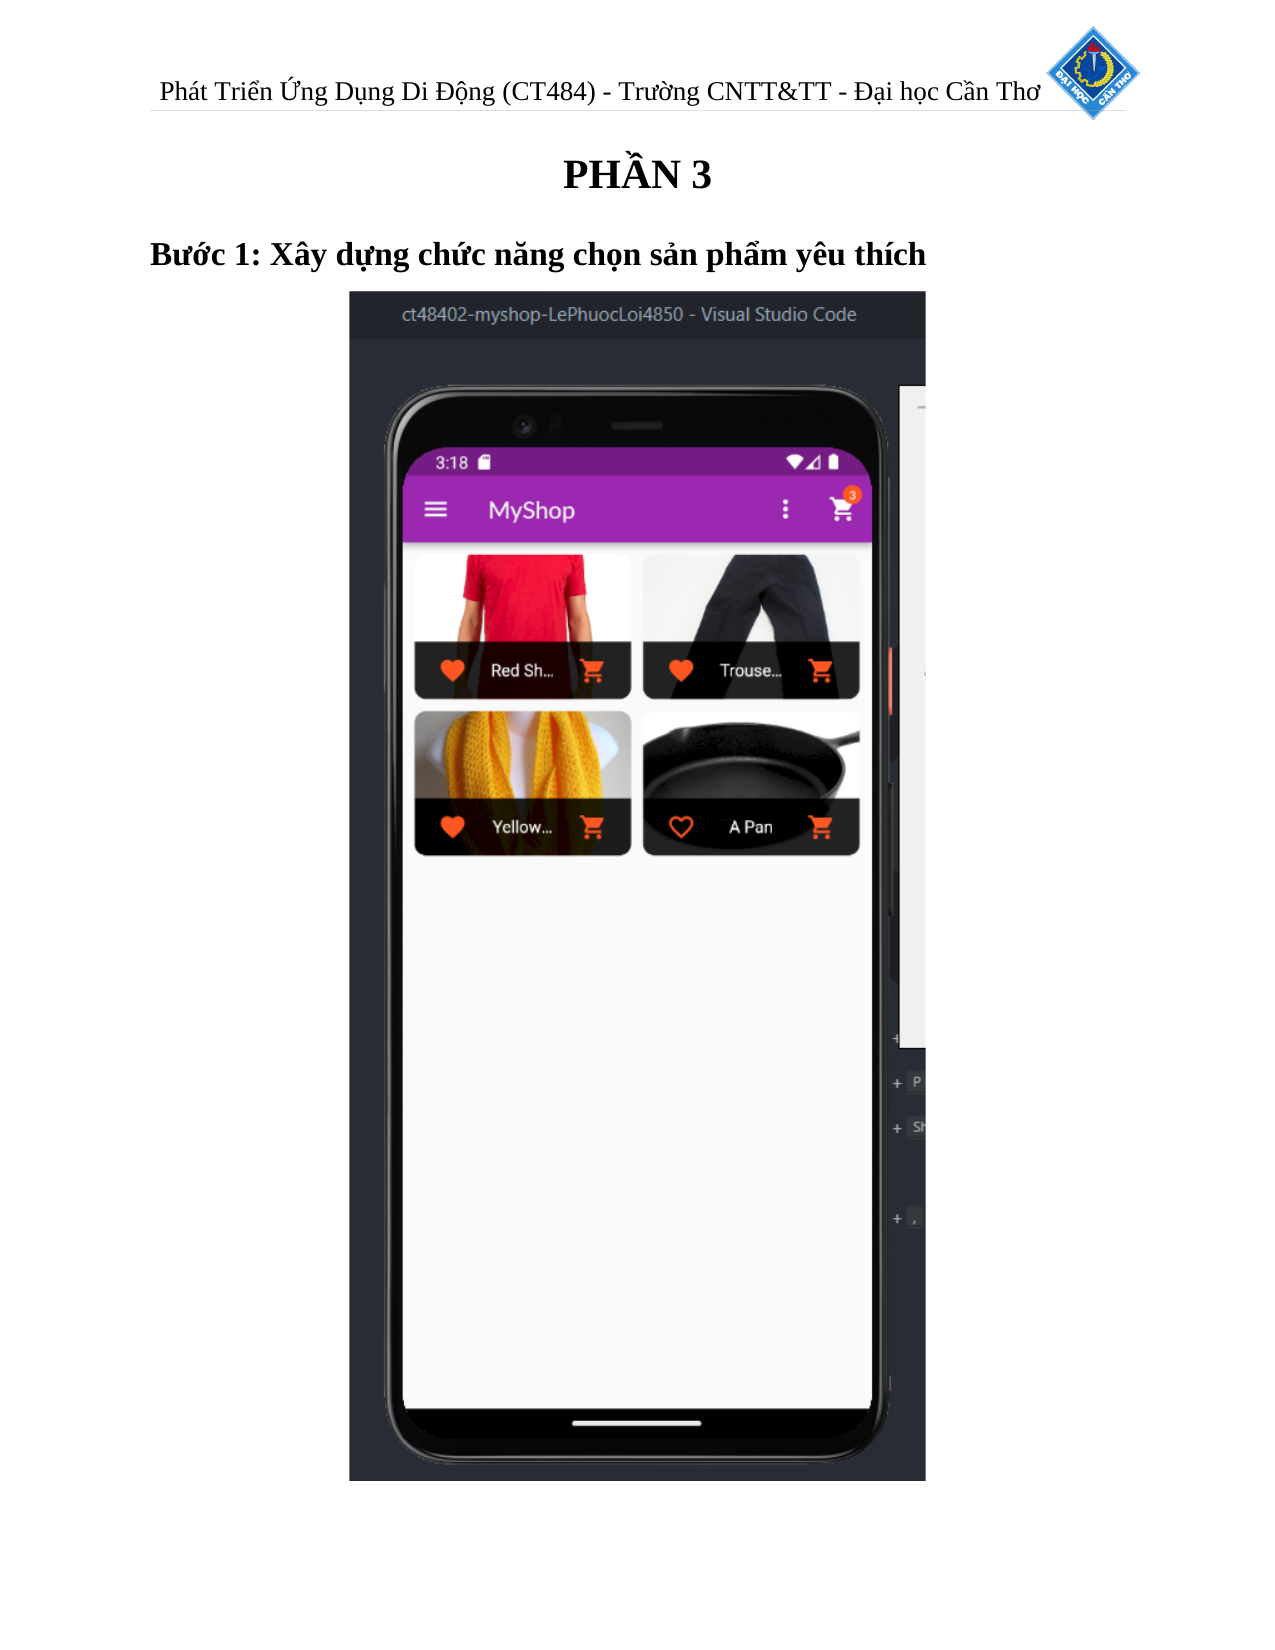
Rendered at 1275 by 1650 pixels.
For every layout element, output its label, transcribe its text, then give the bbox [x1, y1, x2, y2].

text Bước 1: Xây dựng chức năng chọn sản phẩm yêu thích [150, 234, 1125, 273]
picture [349, 291, 926, 1481]
picture [1045, 25, 1141, 121]
text PHẦN 3 [150, 150, 1125, 198]
